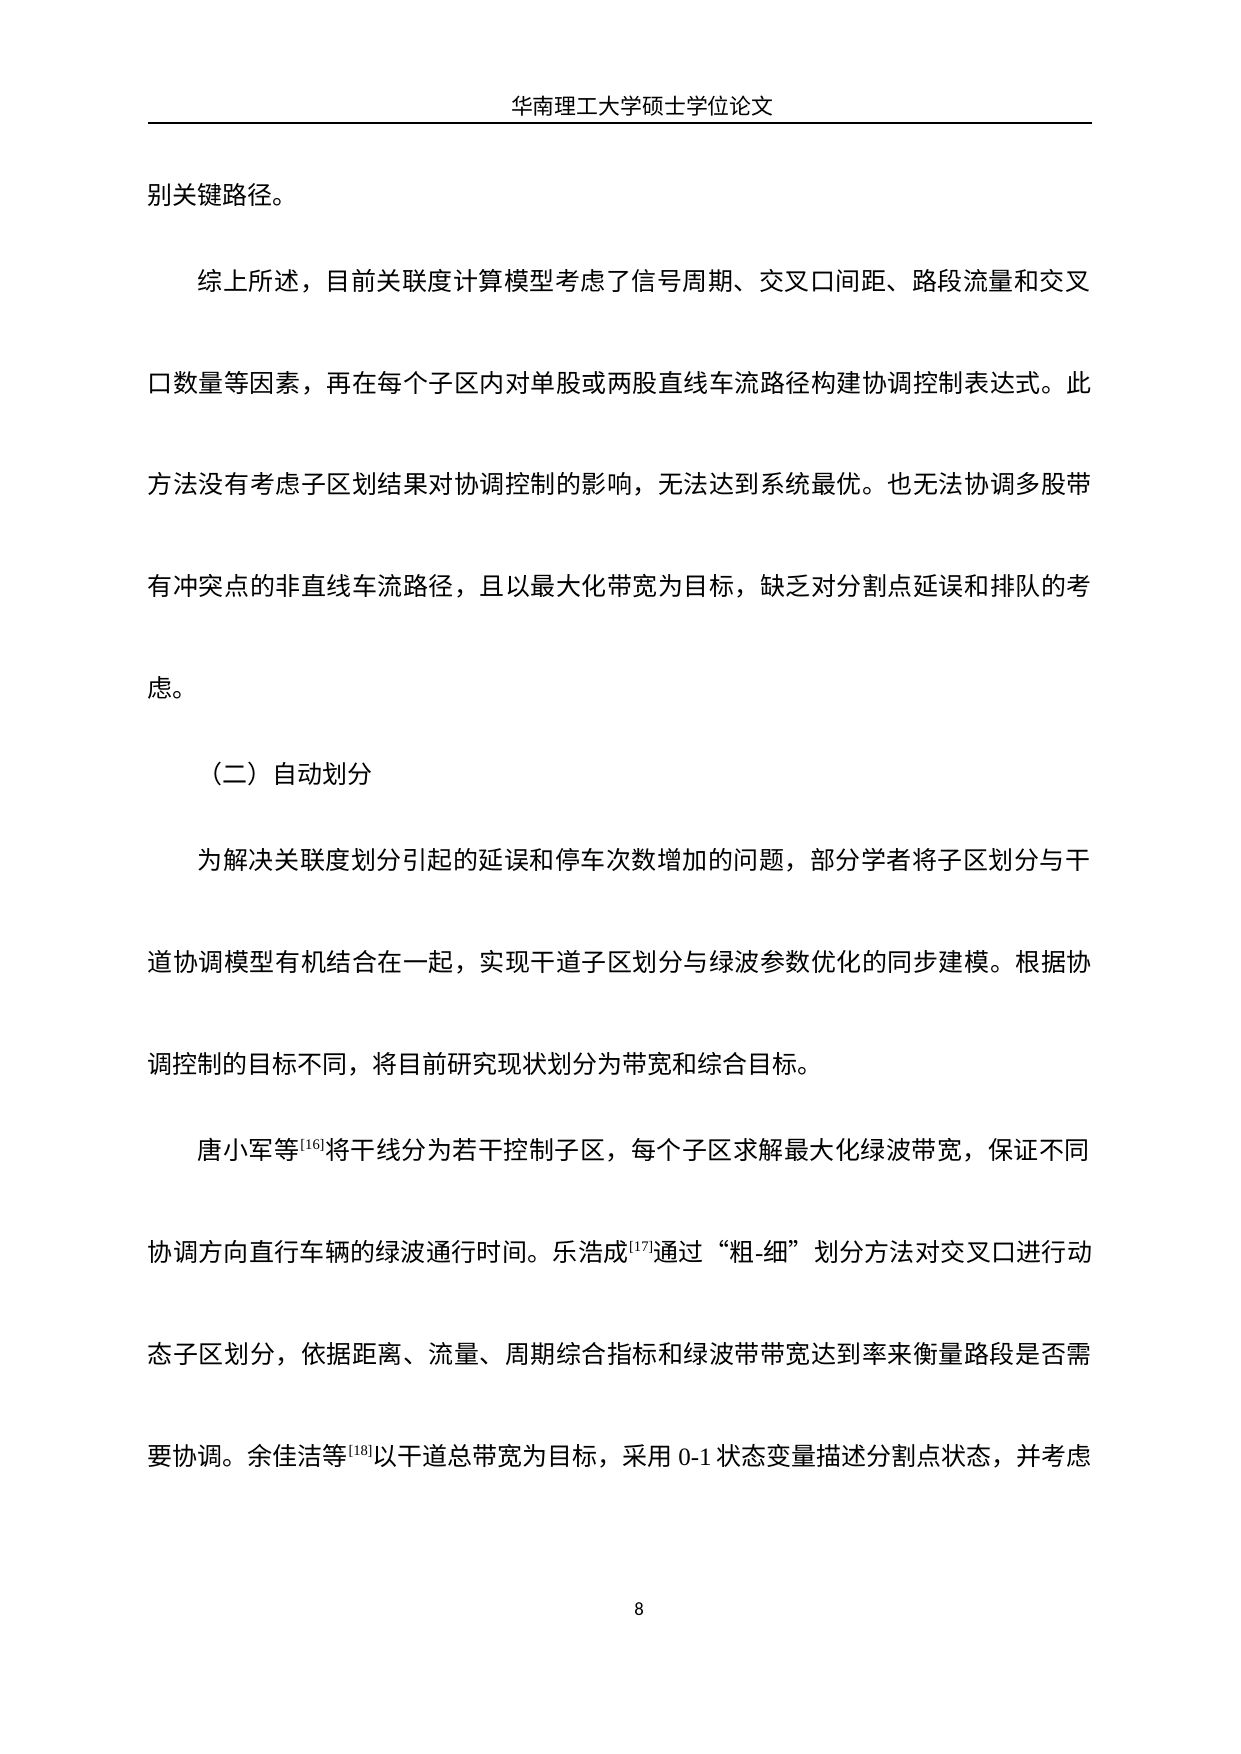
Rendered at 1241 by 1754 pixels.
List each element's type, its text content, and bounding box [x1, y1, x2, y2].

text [148, 159, 1092, 227]
text 综上所述，目前关联度计算模型考虑了信号周期、交叉口间距、路段流量和交叉口数量等因素，再在每个子区内对单股或两股直线车流路径构建协调控制表达式。此方法没有考虑子区划结果对协调控制的影响，无法达到系统最优。也无法协调多股带有冲突点的非直线车流路径，且以最大化带宽为目标，缺乏对分割点延误和排队的考虑。 [148, 245, 1092, 721]
text （二）自动划分 [148, 739, 1092, 807]
text 为解决关联度划分引起的延误和停车次数增加的问题，部分学者将子区划分与干道协调模型有机结合在一起，实现干道子区划分与绿波参数优化的同步建模。根据协调控制的目标不同，将目前研究现状划分为带宽和综合目标。 [148, 825, 1092, 1097]
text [148, 1115, 1092, 1488]
